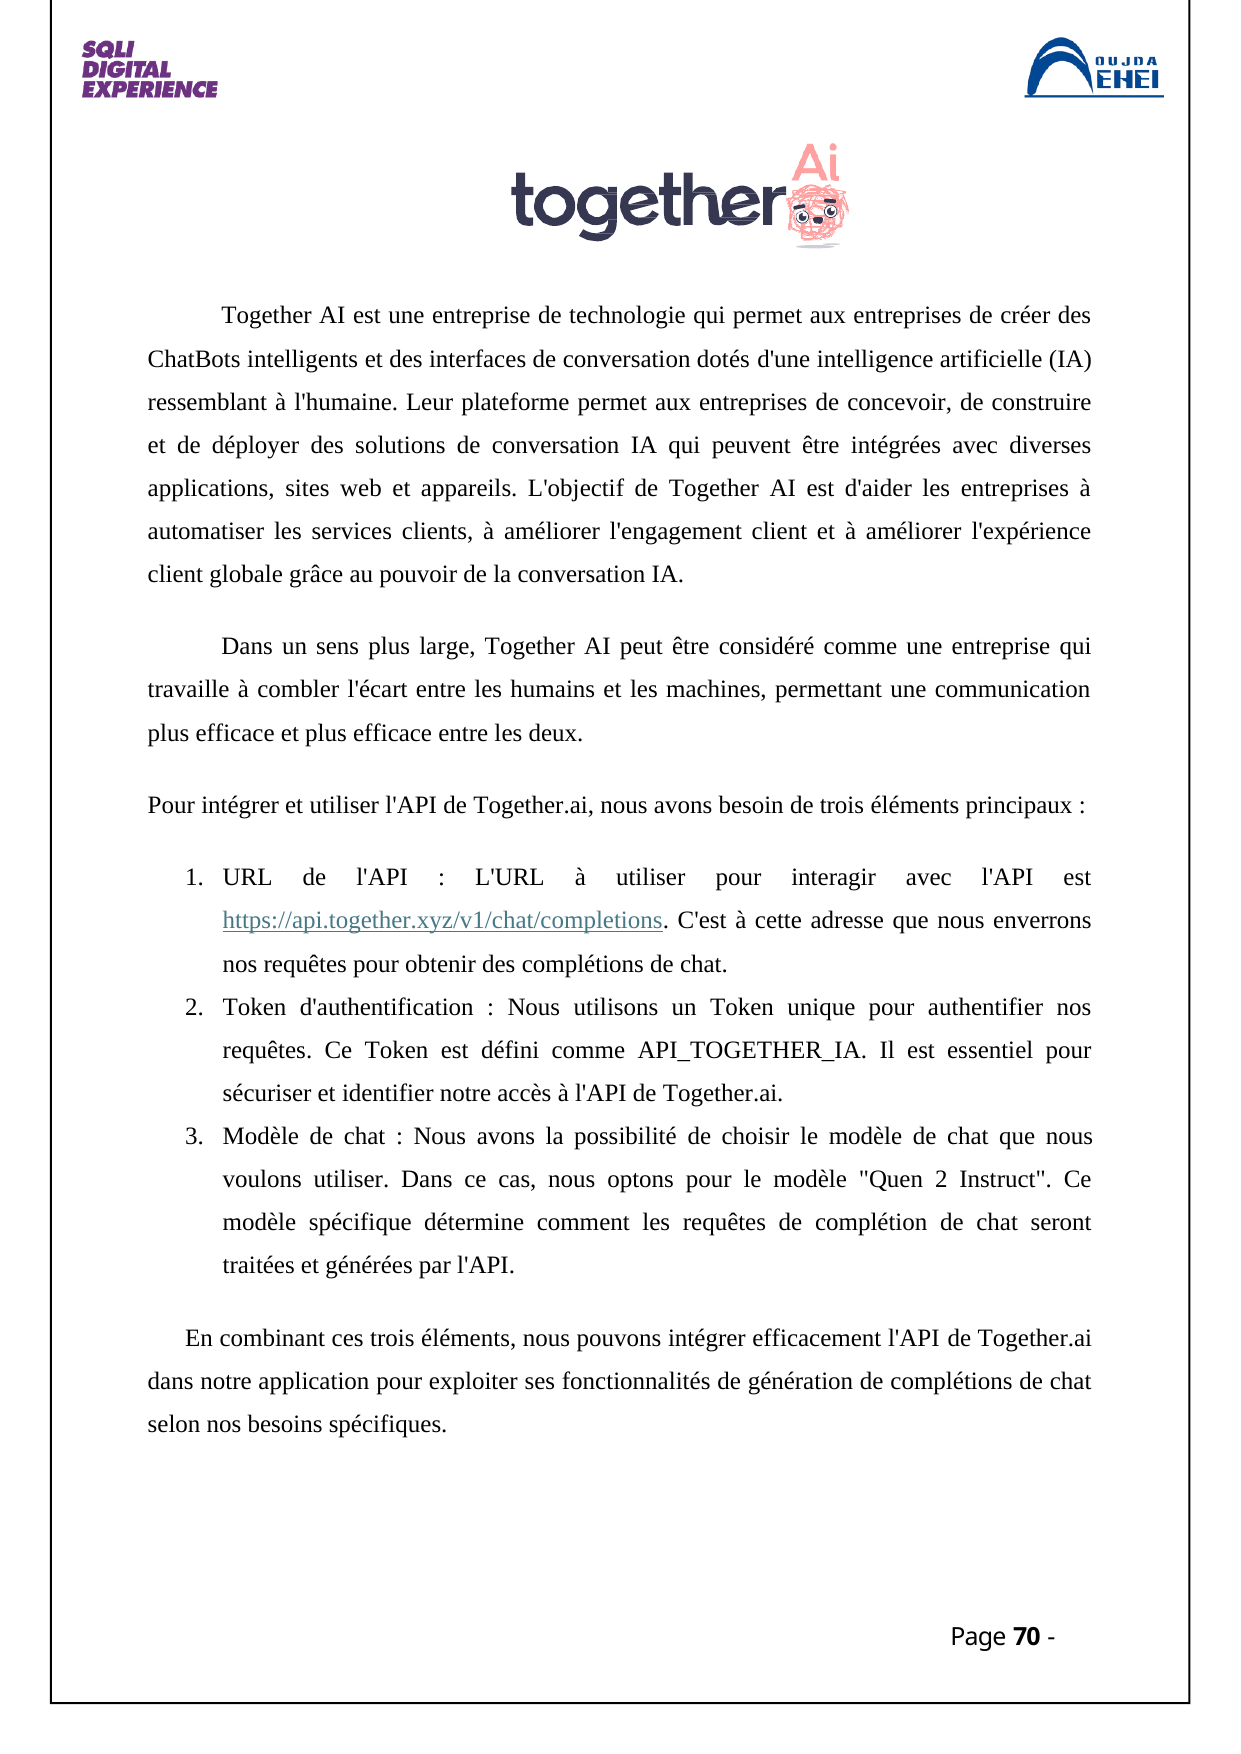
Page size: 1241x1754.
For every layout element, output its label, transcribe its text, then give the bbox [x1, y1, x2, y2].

list Token d'authentification : Nous utilisons un Token unique pour authentifier nos requêtes. Ce Token est défini comme API_TOGETHER_IA. Il est essentiel pour sécuriser et identifier notre accès à l'API de Together.ai. [185, 992, 1092, 1107]
picture [81, 40, 218, 98]
picture [1024, 37, 1164, 98]
list URL de l'API : L'URL à utiliser pour interagir avec l'API est https://api.together.xyz/v1/chat/completions. C'est à cette adresse que nous enverrons nos requêtes pour obtenir des complétions de chat. [185, 862, 1092, 977]
text Pour intégrer et utiliser l'API de Together.ai, nous avons besoin de trois éléments principaux : [147, 790, 1226, 819]
text Together AI est une entreprise de technologie qui permet aux entreprises de créer des ChatBots intelligents et des interfaces de conversation dotés d'une intelligence artificielle (IA) ressemblant à l'humaine. Leur plateforme permet aux entreprises de concevoir, de construire et de déployer des solutions de conversation IA qui peuvent être intégrées avec diverses applications, sites web et appareils. L'objectif de Together AI est d'aider les entreprises à automatiser les services clients, à améliorer l'engagement client et à améliorer l'expérience client globale grâce au pouvoir de la conversation IA. [147, 301, 1092, 588]
text En combinant ces trois éléments, nous pouvons intégrer efficacement l'API de Together.ai dans notre application pour exploiter ses fonctionnalités de génération de complétions de chat selon nos besoins spécifiques. [147, 1323, 1092, 1438]
text Dans un sens plus large, Together AI peut être considéré comme une entreprise qui travaille à combler l'écart entre les humains et les machines, permettant une communication plus efficace et plus efficace entre les deux. [147, 631, 1092, 746]
picture [791, 143, 839, 181]
picture [786, 184, 849, 241]
list Modèle de chat : Nous avons la possibilité de choisir le modèle de chat que nous voulons utiliser. Dans ce cas, nous optons pour le modèle "Quen 2 Instruct". Ce modèle spécifique détermine comment les requêtes de complétion de chat seront traitées et générées par l'API. [185, 1121, 1093, 1279]
